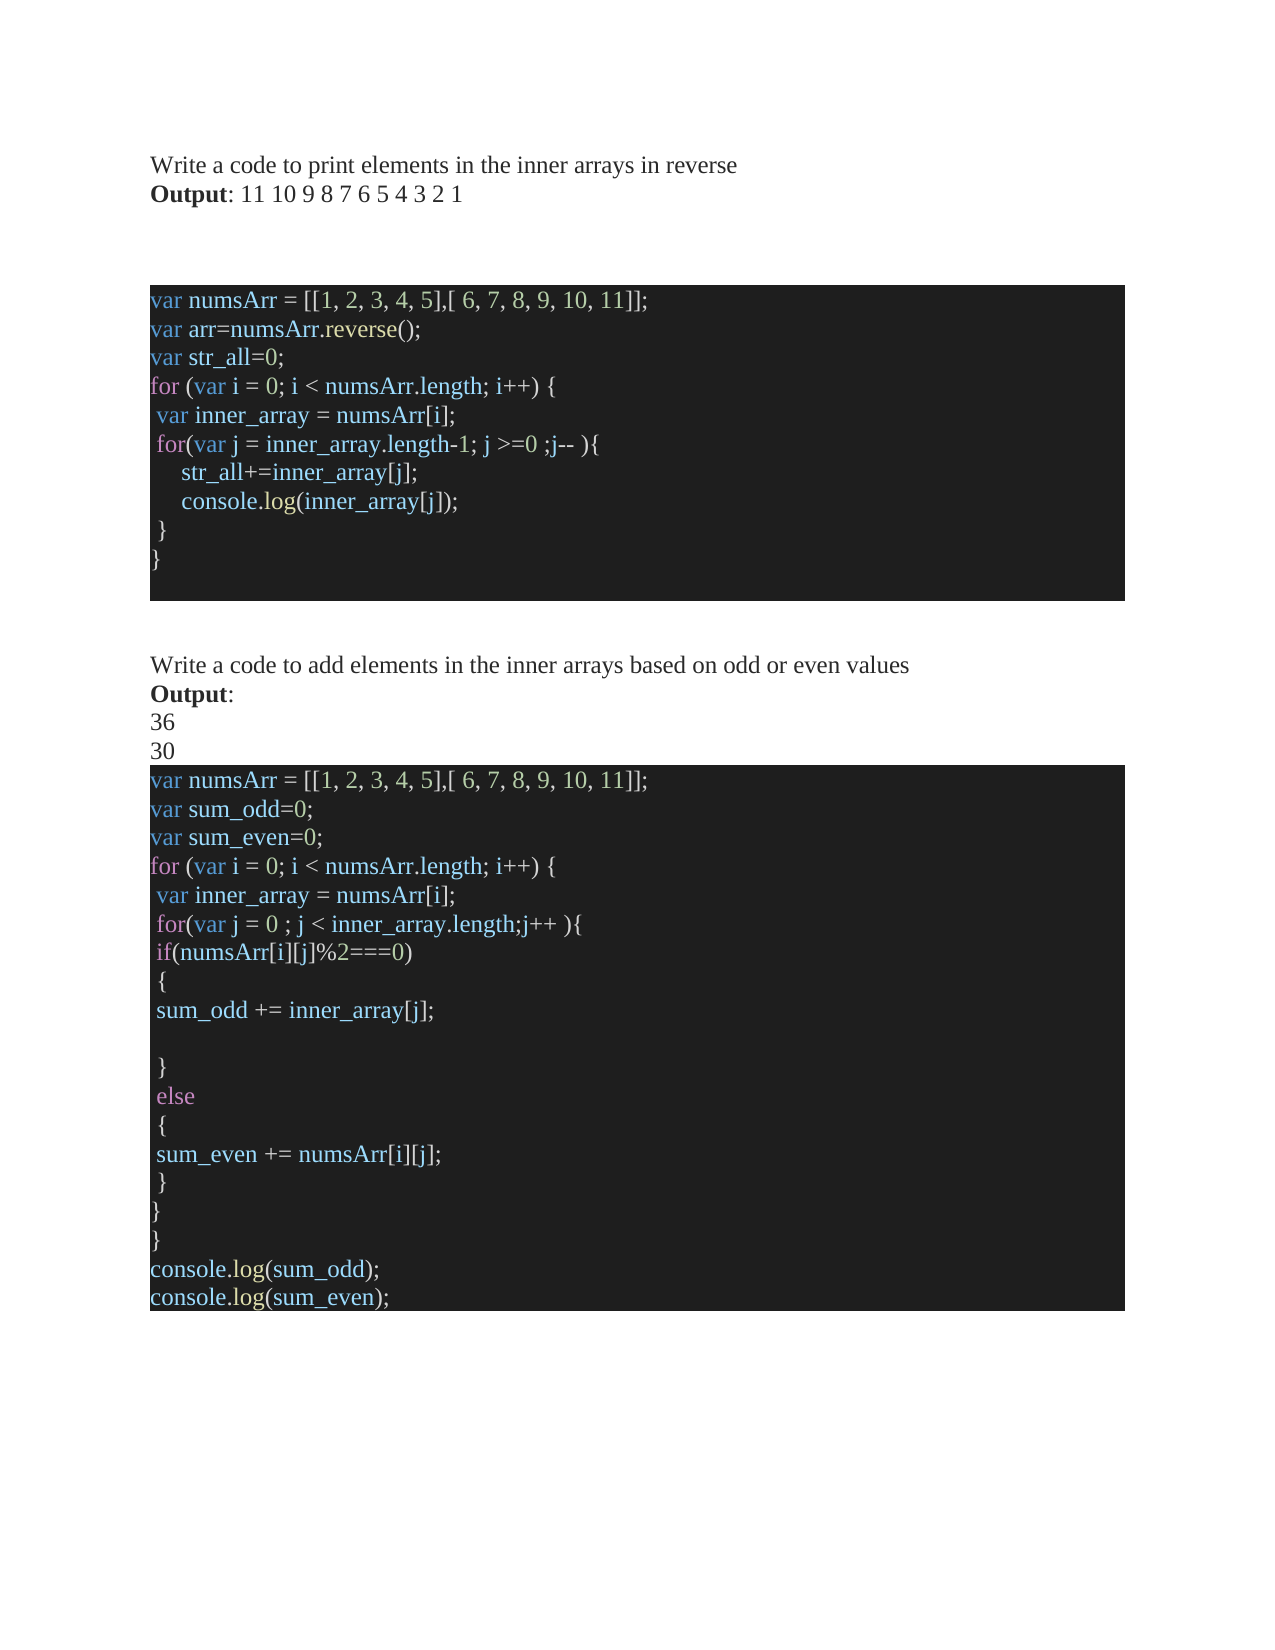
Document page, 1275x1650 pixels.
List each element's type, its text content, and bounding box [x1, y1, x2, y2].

text var numsArr = [[1, 2, 3, 4, 5],[ 6, 7, 8, 9, 10, 11]]; [150, 765, 1125, 794]
text for (var i = 0; i < numsArr.length; i++) { [150, 371, 1125, 400]
text } [150, 544, 1125, 572]
text console.log(sum_odd); [150, 1254, 1125, 1282]
text console.log(inner_array[j]); [150, 486, 1125, 515]
text var str_all=0; [150, 342, 1125, 371]
text { [150, 1110, 1125, 1139]
text } [150, 1167, 1125, 1196]
text sum_odd += inner_array[j]; [150, 995, 1125, 1024]
text } [150, 1225, 1125, 1254]
text } [150, 515, 1125, 544]
text console.log(sum_even); [150, 1282, 1125, 1311]
text var sum_even=0; [150, 822, 1125, 851]
text var inner_array = numsArr[i]; [150, 880, 1125, 909]
text for(var j = 0 ; j < inner_array.length;j++ ){ [150, 909, 1125, 937]
text Write a code to print elements in the inner arrays in reverse Output: 11 10 9 8 7 6 5 4 3 2 1 [463, 150, 1125, 207]
text str_all+=inner_array[j]; [150, 457, 1125, 486]
text var numsArr = [[1, 2, 3, 4, 5],[ 6, 7, 8, 9, 10, 11]]; [150, 285, 1125, 314]
text Write a code to add elements in the inner arrays based on odd or even values Output: 36 30 [150, 650, 1125, 765]
text sum_even += numsArr[i][j]; [150, 1139, 1125, 1167]
text } [150, 1196, 1125, 1225]
text var arr=numsArr.reverse(); [150, 314, 1125, 342]
text else [150, 1081, 1125, 1110]
text var inner_array = numsArr[i]; [150, 400, 1125, 429]
text for(var j = inner_array.length-1; j >=0 ;j-- ){ [150, 429, 1125, 457]
text for (var i = 0; i < numsArr.length; i++) { [150, 851, 1125, 880]
text { [150, 966, 1125, 995]
text } [150, 1052, 1125, 1081]
text var sum_odd=0; [150, 794, 1125, 822]
text if(numsArr[i][j]%2===0) [150, 937, 1125, 966]
